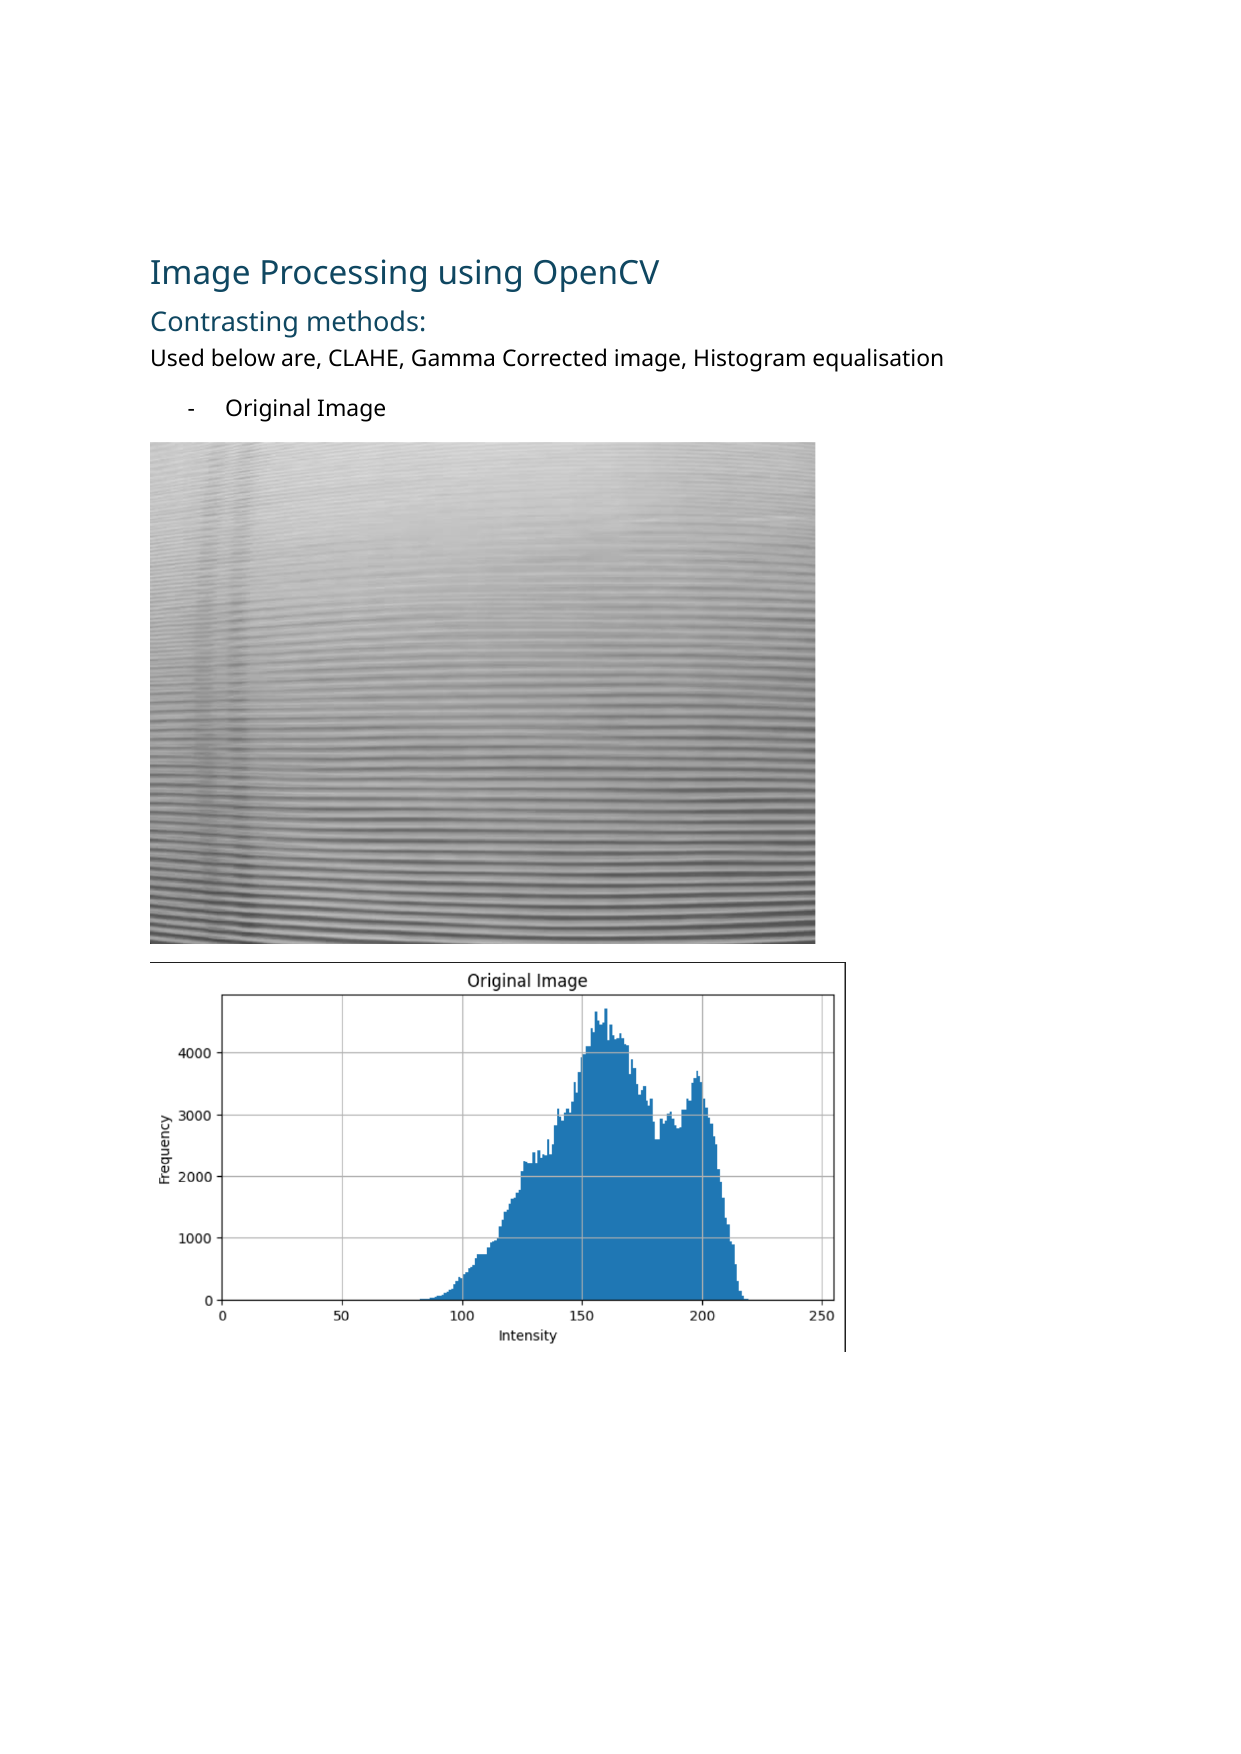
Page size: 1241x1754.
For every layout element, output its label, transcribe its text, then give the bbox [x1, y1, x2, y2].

subtitle Image Processing using OpenCV [150, 249, 1090, 294]
list Original Image [187, 392, 1090, 423]
text Used below are, CLAHE, Gamma Corrected image, Histogram equalisation [150, 342, 1090, 373]
picture [150, 962, 846, 1352]
picture [150, 442, 816, 944]
subtitle Contrasting methods: [150, 302, 1090, 339]
